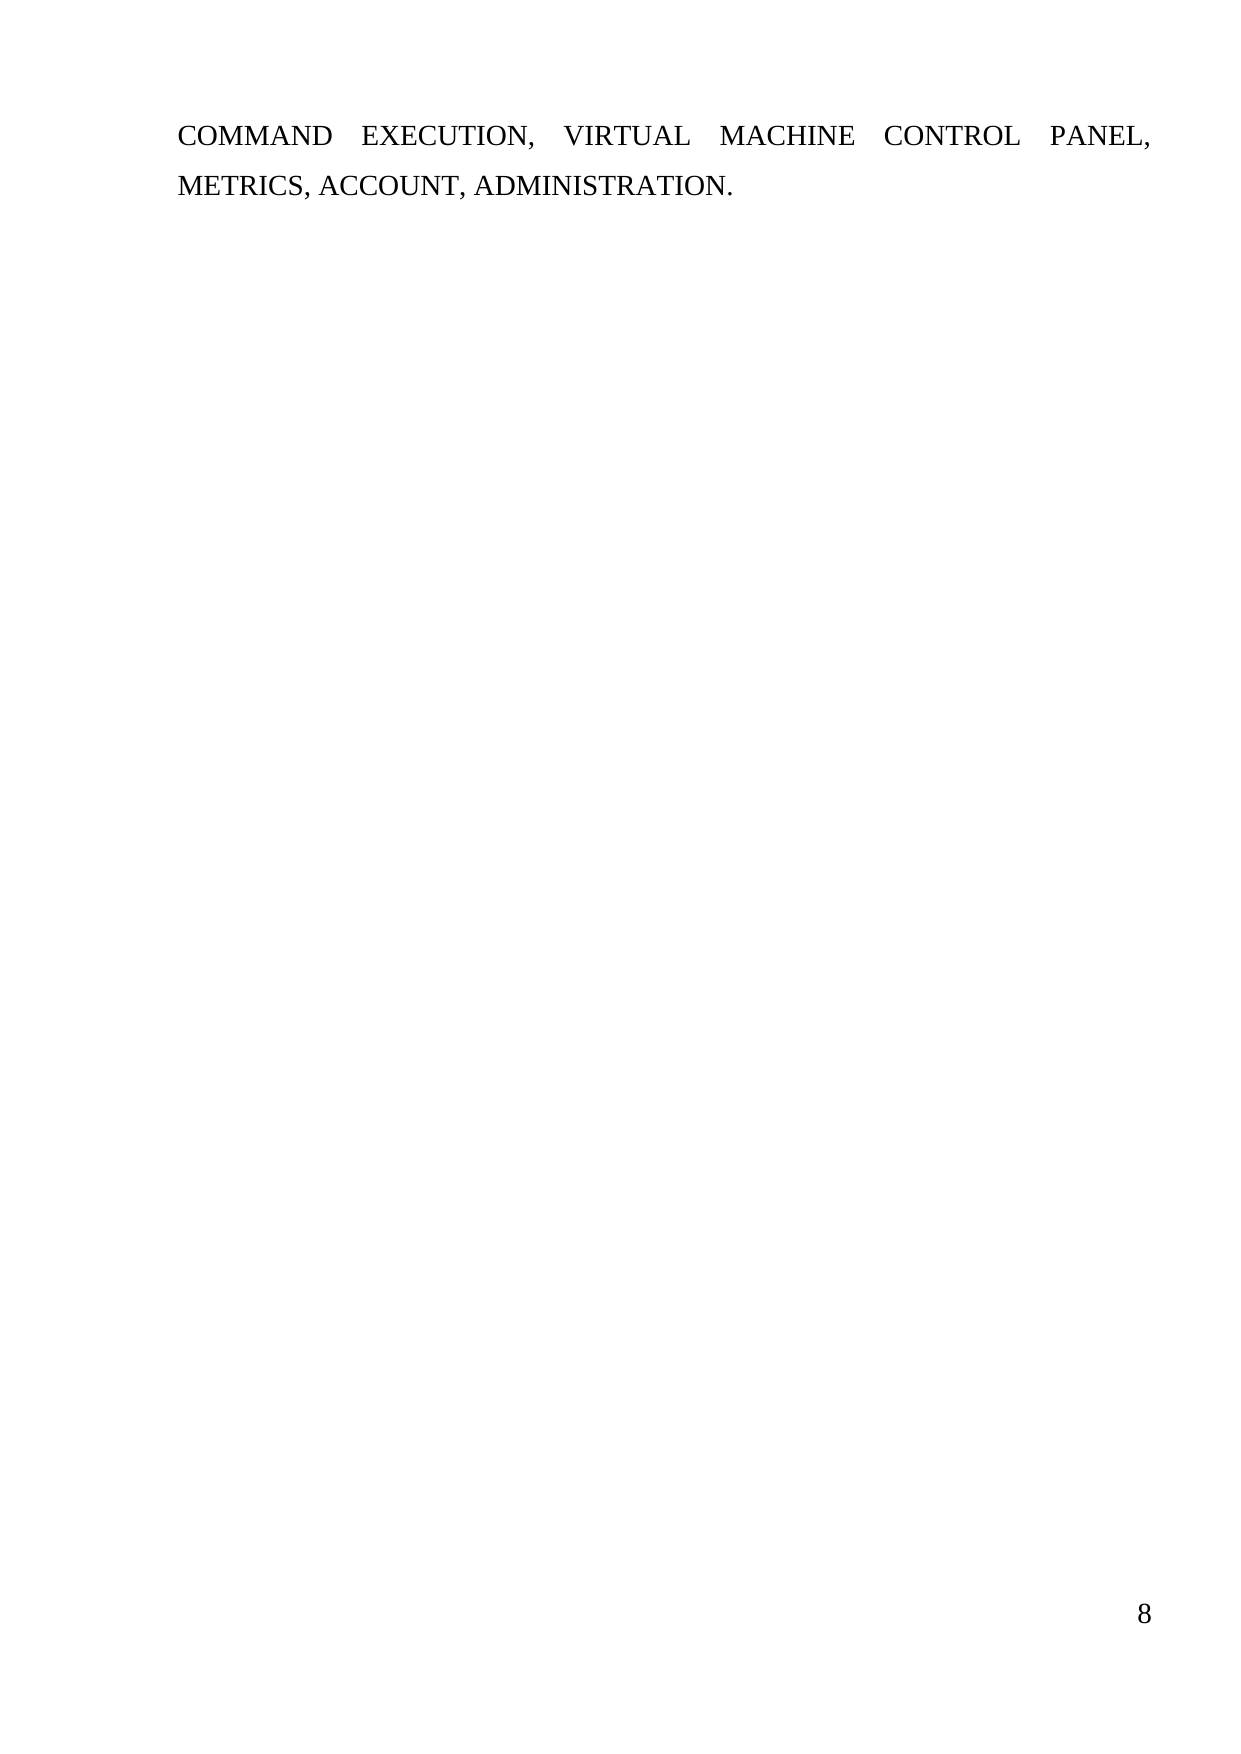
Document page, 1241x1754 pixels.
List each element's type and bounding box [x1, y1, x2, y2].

text [177, 118, 1152, 202]
